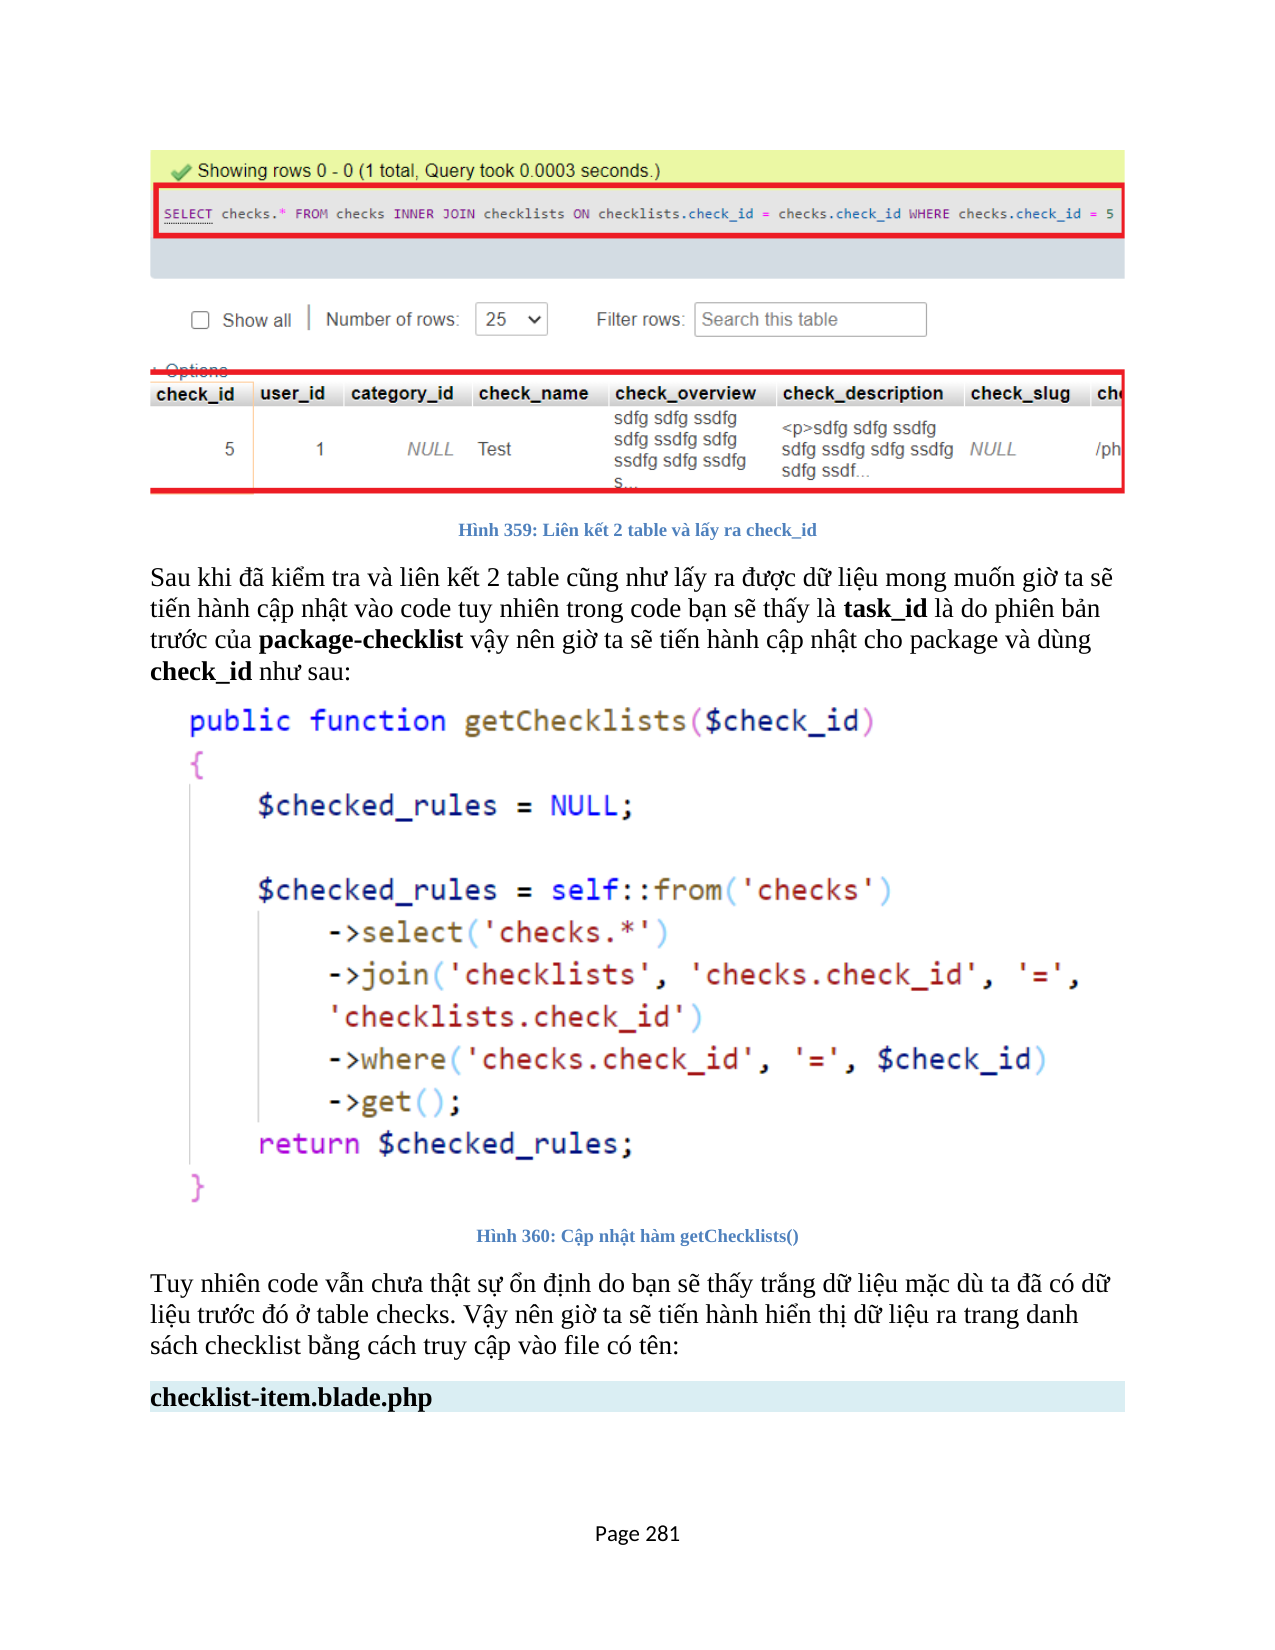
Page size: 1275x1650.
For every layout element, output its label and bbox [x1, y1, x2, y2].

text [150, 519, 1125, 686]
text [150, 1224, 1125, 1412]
picture [189, 706, 1087, 1204]
picture [150, 150, 1125, 498]
